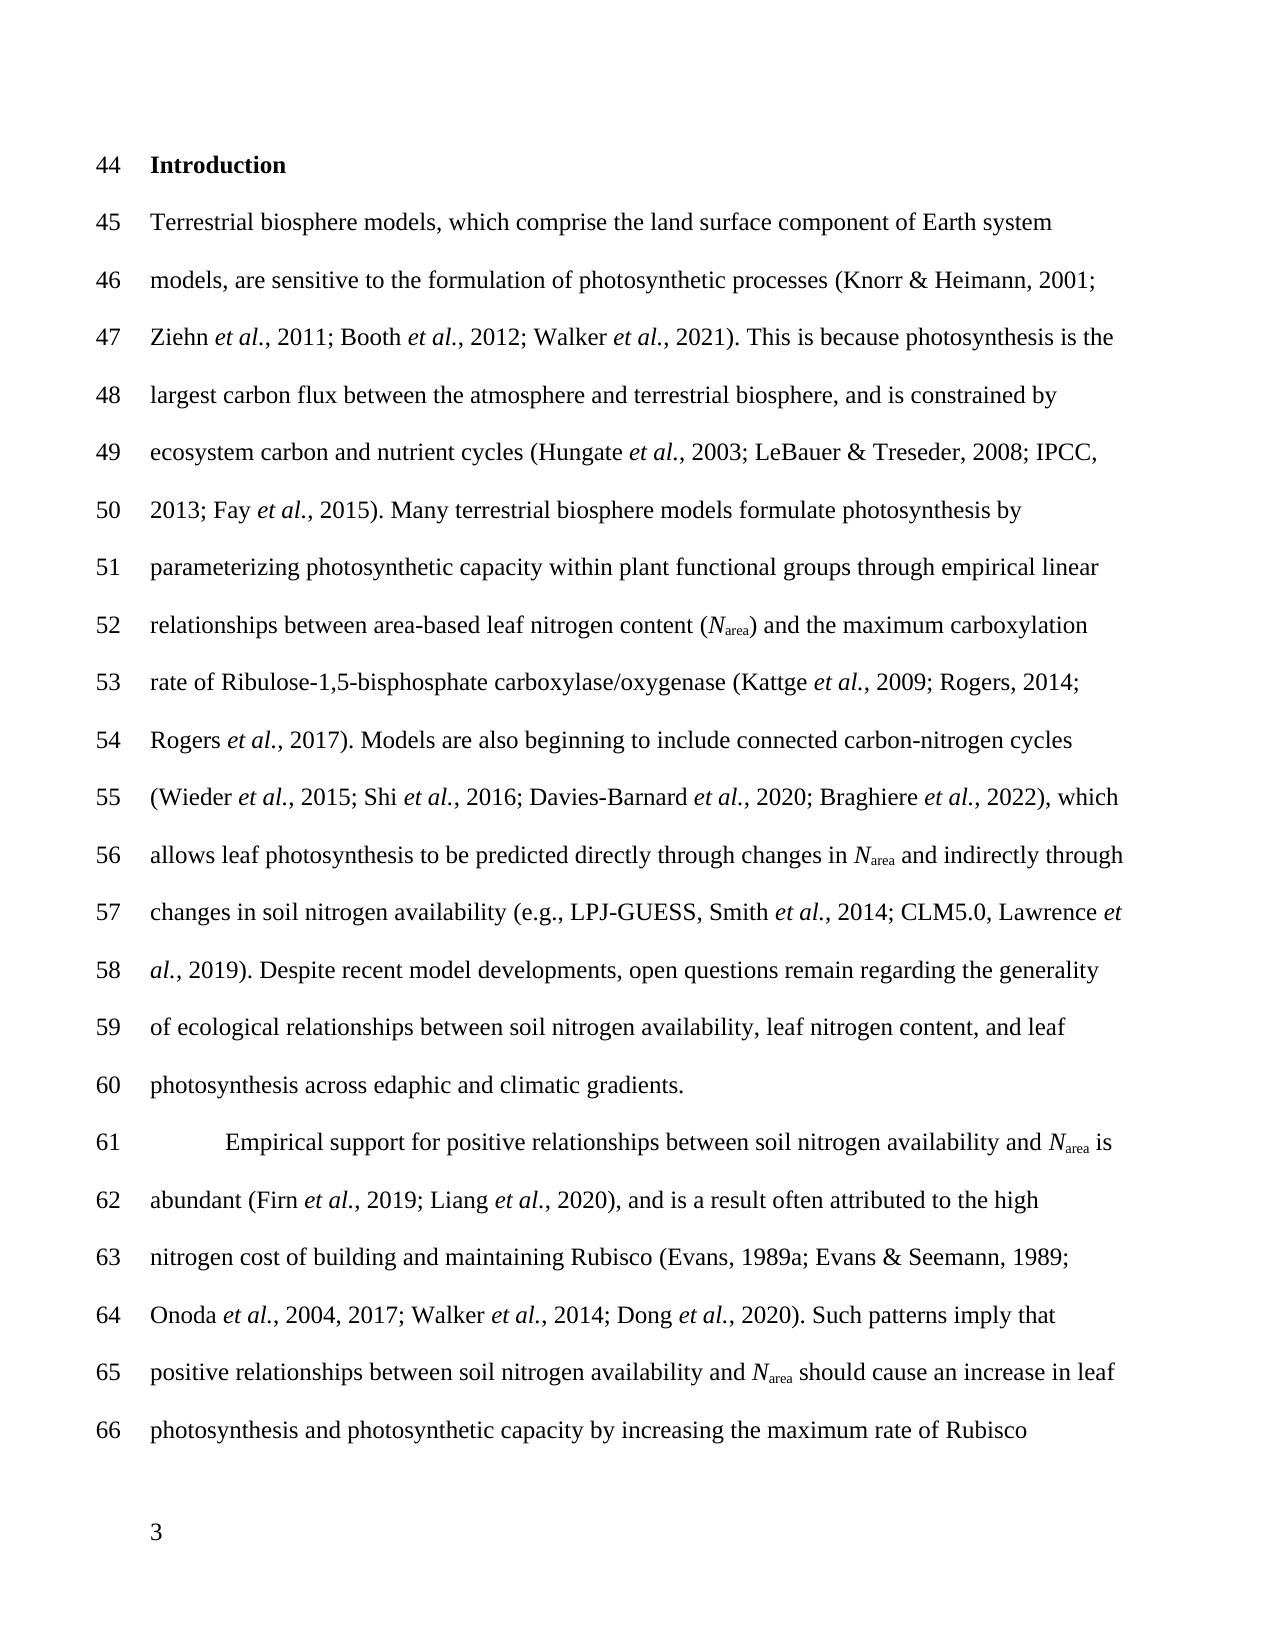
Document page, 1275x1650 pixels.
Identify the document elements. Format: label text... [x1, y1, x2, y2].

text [150, 1127, 1125, 1444]
text Introduction [150, 150, 1125, 179]
text Terrestrial biosphere models, which comprise the land surface component of Earth system models, are sensitive to the formulation of photosynthetic processes (Knorr & Heimann, 2001; Ziehn et al., 2011; Booth et al., 2012; Walker et al., 2021). This is because photosynthesis is the largest carbon flux between the atmosphere and terrestrial biosphere, and is constrained by ecosystem carbon and nutrient cycles (Hungate et al., 2003; LeBauer & Treseder, 2008; IPCC, 2013; Fay et al., 2015). Many terrestrial biosphere models formulate photosynthesis by parameterizing photosynthetic capacity within plant functional groups through empirical linear relationships between area-based leaf nitrogen content (Narea) and the maximum carboxylation rate of Ribulose-1,5-bisphosphate carboxylase/oxygenase (Kattge et al., 2009; Rogers, 2014; Rogers et al., 2017). Models are also beginning to include connected carbon-nitrogen cycles (Wieder et al., 2015; Shi et al., 2016; Davies-Barnard et al., 2020; Braghiere et al., 2022), which allows leaf photosynthesis to be predicted directly through changes in Narea and indirectly through changes in soil nitrogen availability (e.g., LPJ-GUESS, Smith et al., 2014; CLM5.0, Lawrence et al., 2019). Despite recent model developments, open questions remain regarding the generality of ecological relationships between soil nitrogen availability, leaf nitrogen content, and leaf photosynthesis across edaphic and climatic gradients. [150, 207, 1125, 1099]
